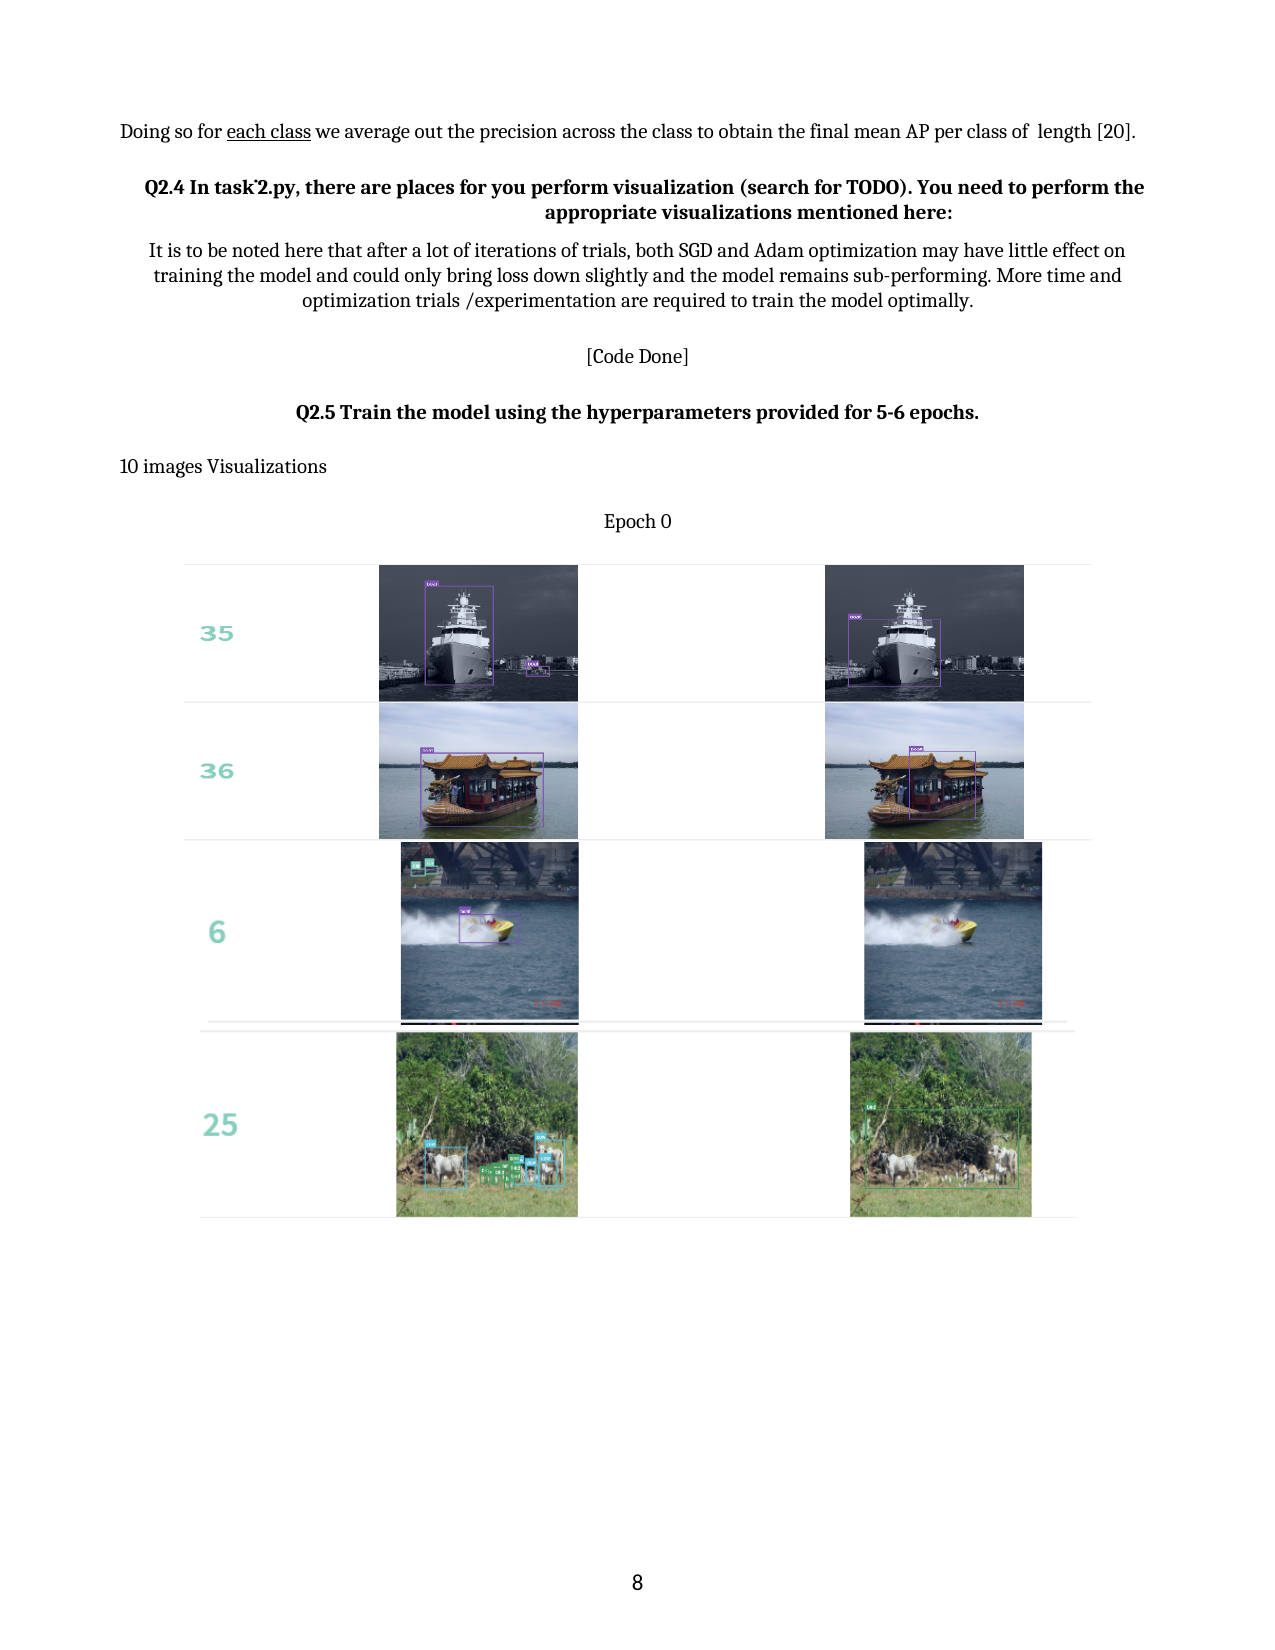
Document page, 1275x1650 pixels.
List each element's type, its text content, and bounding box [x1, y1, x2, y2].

text 10 images Visualizations [120, 455, 1155, 479]
text Epoch 0 [120, 510, 1155, 534]
text It is to be noted here that after a lot of iterations of trials, both SGD and Adam optimization may have little effect on training the model and could only bring loss down slightly and the model remains sub-performing. More time and optimization trials /experimentation are required to train the model optimally. [120, 238, 1155, 312]
picture [207, 842, 1068, 1025]
picture [183, 564, 1092, 841]
text Doing so for each class we average out the precision across the class to obtain the final mean AP per class of length [20]. [120, 120, 1155, 144]
text [Code Done] [120, 344, 1155, 368]
picture [200, 1026, 1075, 1218]
text Q2.5 Train the model using the hyperparameters provided for 5-6 epochs. [120, 400, 1155, 424]
text Q2.4 In task˙2.py, there are places for you perform visualization (search for TODO). You need to perform the appropriate visualizations mentioned here: [135, 176, 1155, 225]
